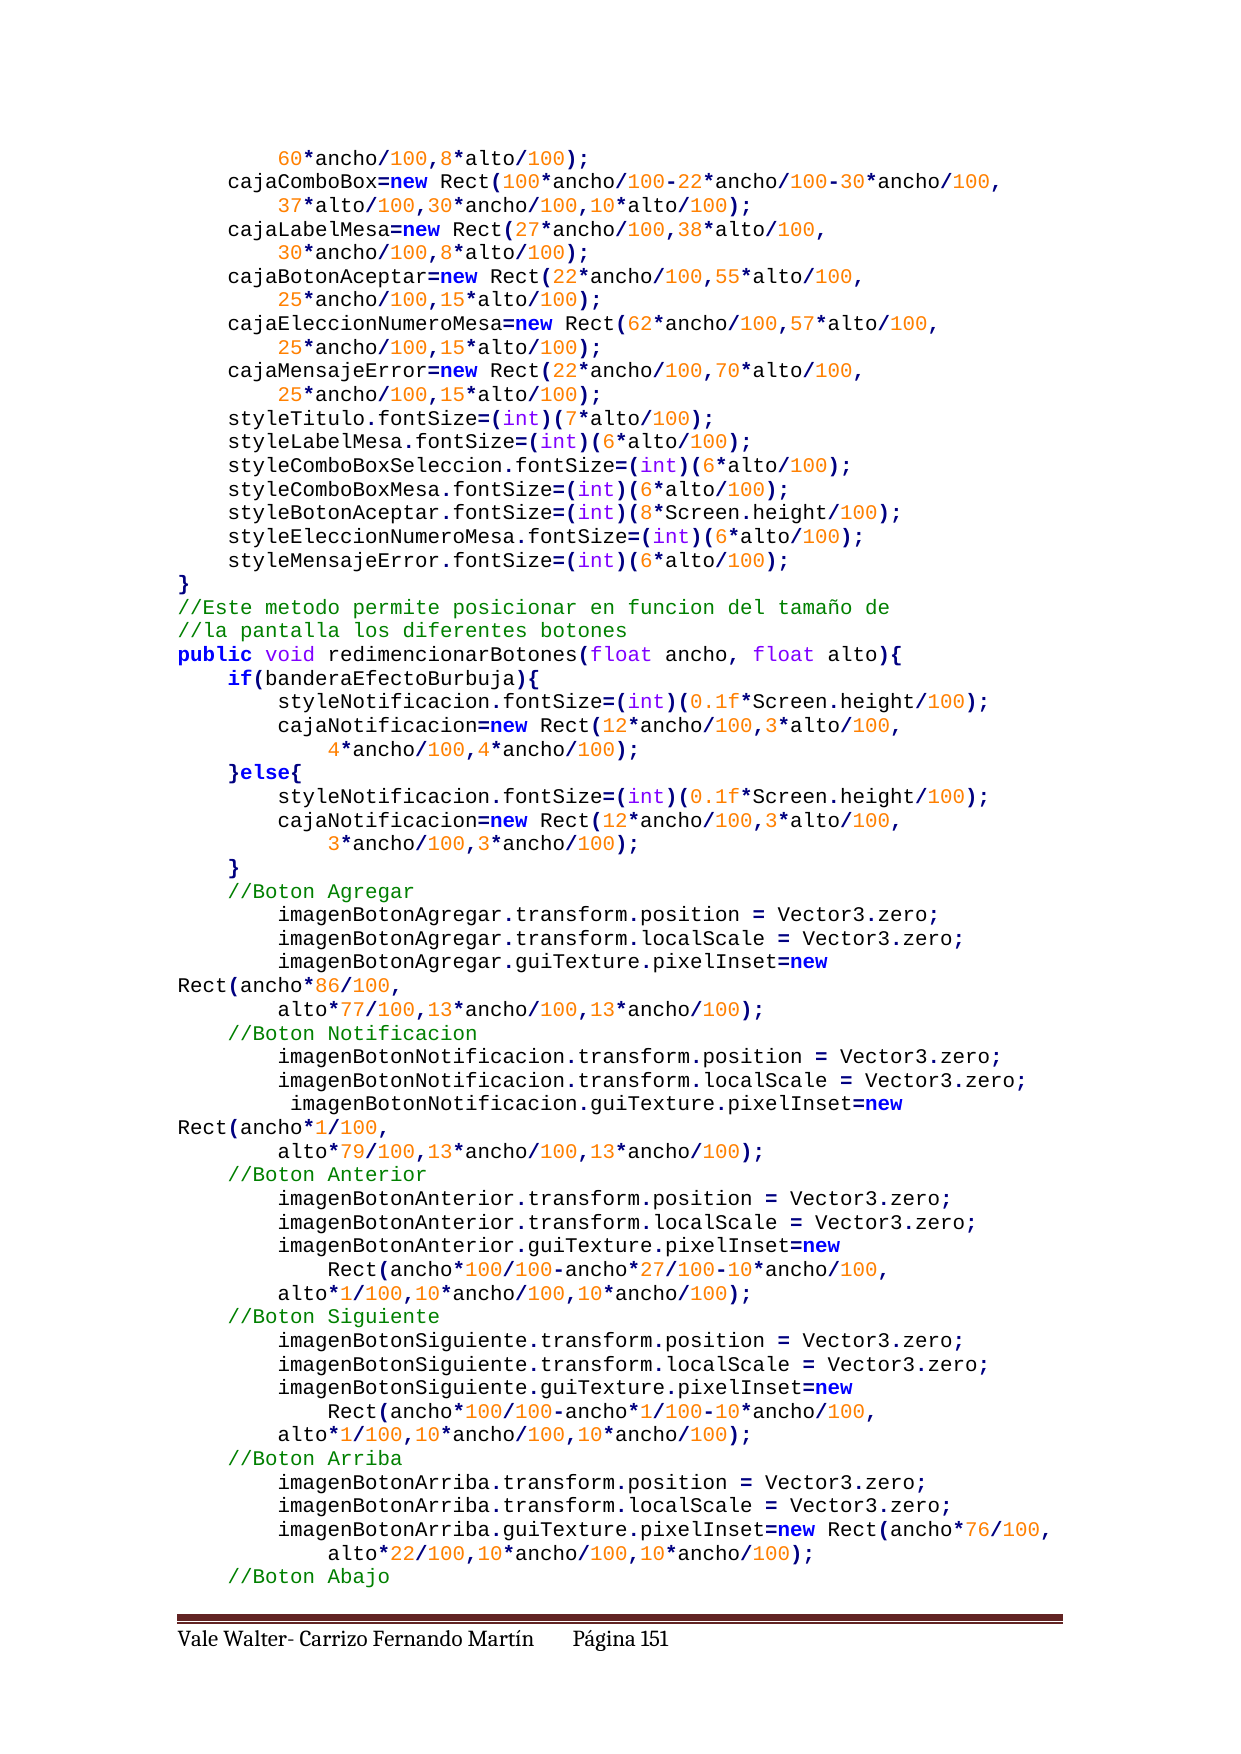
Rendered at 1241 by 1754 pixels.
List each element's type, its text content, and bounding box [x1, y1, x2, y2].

text styleEleccionNumeroMesa.fontSize=(int)(6*alto/100); [177, 526, 1063, 549]
text //Este metodo permite posicionar en funcion del tamaño de [177, 597, 1063, 621]
text //Boton Notificacion [177, 1022, 1063, 1046]
text //la pantalla los diferentes botones [177, 621, 1063, 644]
text imagenBotonSiguiente.transform.position = Vector3.zero; [177, 1330, 1063, 1353]
text if(banderaEfectoBurbuja){ [177, 668, 1063, 691]
text imagenBotonArriba.transform.position = Vector3.zero; [177, 1472, 1063, 1495]
text imagenBotonNotificacion.transform.position = Vector3.zero; [177, 1046, 1063, 1070]
text 3*ancho/100,3*ancho/100); [177, 833, 1063, 857]
text cajaNotificacion=new Rect(12*ancho/100,3*alto/100, [177, 715, 1063, 739]
text //Boton Agregar [177, 881, 1063, 904]
text 25*ancho/100,15*alto/100); [177, 384, 1063, 408]
text imagenBotonAnterior.transform.localScale = Vector3.zero; [177, 1212, 1063, 1235]
text cajaLabelMesa=new Rect(27*ancho/100,38*alto/100, [177, 218, 1063, 242]
text imagenBotonNotificacion.transform.localScale = Vector3.zero; [177, 1070, 1063, 1093]
text Rect(ancho*100/100-ancho*27/100-10*ancho/100, [177, 1259, 1063, 1283]
text //Boton Siguiente [177, 1306, 1063, 1330]
text styleNotificacion.fontSize=(int)(0.1f*Screen.height/100); [177, 786, 1063, 810]
text imagenBotonSiguiente.guiTexture.pixelInset=new [177, 1377, 1063, 1401]
text cajaComboBox=new Rect(100*ancho/100-22*ancho/100-30*ancho/100, [177, 171, 1063, 195]
text cajaNotificacion=new Rect(12*ancho/100,3*alto/100, [177, 810, 1063, 833]
text styleNotificacion.fontSize=(int)(0.1f*Screen.height/100); [177, 691, 1063, 715]
text //Boton Anterior [177, 1164, 1063, 1188]
text imagenBotonArriba.guiTexture.pixelInset=new Rect(ancho*76/100, [177, 1519, 1063, 1543]
text imagenBotonArriba.transform.localScale = Vector3.zero; [177, 1495, 1063, 1519]
text alto*22/100,10*ancho/100,10*ancho/100); [177, 1543, 1063, 1566]
text }else{ [177, 762, 1063, 786]
text public void redimencionarBotones(float ancho, float alto){ [177, 644, 1063, 668]
text styleComboBoxSeleccion.fontSize=(int)(6*alto/100); [177, 455, 1063, 479]
text 25*ancho/100,15*alto/100); [177, 289, 1063, 313]
text styleTitulo.fontSize=(int)(7*alto/100); [177, 408, 1063, 431]
text styleBotonAceptar.fontSize=(int)(8*Screen.height/100); [177, 502, 1063, 526]
text //Boton Arriba [177, 1448, 1063, 1472]
text 4*ancho/100,4*ancho/100); [177, 739, 1063, 762]
text 30*ancho/100,8*alto/100); [177, 242, 1063, 266]
text } [177, 573, 1063, 597]
text alto*77/100,13*ancho/100,13*ancho/100); [177, 999, 1063, 1022]
text styleLabelMesa.fontSize=(int)(6*alto/100); [177, 431, 1063, 455]
text cajaBotonAceptar=new Rect(22*ancho/100,55*alto/100, [177, 266, 1063, 289]
text Rect(ancho*100/100-ancho*1/100-10*ancho/100, [177, 1401, 1063, 1424]
text styleMensajeError.fontSize=(int)(6*alto/100); [177, 549, 1063, 573]
text cajaMensajeError=new Rect(22*ancho/100,70*alto/100, [177, 360, 1063, 384]
text } [177, 857, 1063, 881]
text alto*1/100,10*ancho/100,10*ancho/100); [177, 1283, 1063, 1306]
text alto*79/100,13*ancho/100,13*ancho/100); [177, 1141, 1063, 1164]
text imagenBotonNotificacion.guiTexture.pixelInset=new Rect(ancho*1/100, [177, 1093, 1063, 1141]
text styleComboBoxMesa.fontSize=(int)(6*alto/100); [177, 479, 1063, 502]
text 25*ancho/100,15*alto/100); [177, 337, 1063, 360]
text imagenBotonAgregar.transform.localScale = Vector3.zero; [177, 928, 1063, 952]
text imagenBotonAgregar.transform.position = Vector3.zero; [177, 904, 1063, 928]
text 60*ancho/100,8*alto/100); [177, 148, 1063, 171]
text alto*1/100,10*ancho/100,10*ancho/100); [177, 1424, 1063, 1448]
text imagenBotonAgregar.guiTexture.pixelInset=new Rect(ancho*86/100, [177, 952, 1063, 999]
text imagenBotonAnterior.guiTexture.pixelInset=new [177, 1235, 1063, 1259]
text imagenBotonSiguiente.transform.localScale = Vector3.zero; [177, 1353, 1063, 1377]
text //Boton Abajo [177, 1566, 1063, 1590]
text 37*alto/100,30*ancho/100,10*alto/100); [177, 195, 1063, 218]
text cajaEleccionNumeroMesa=new Rect(62*ancho/100,57*alto/100, [177, 313, 1063, 337]
text imagenBotonAnterior.transform.position = Vector3.zero; [177, 1188, 1063, 1212]
